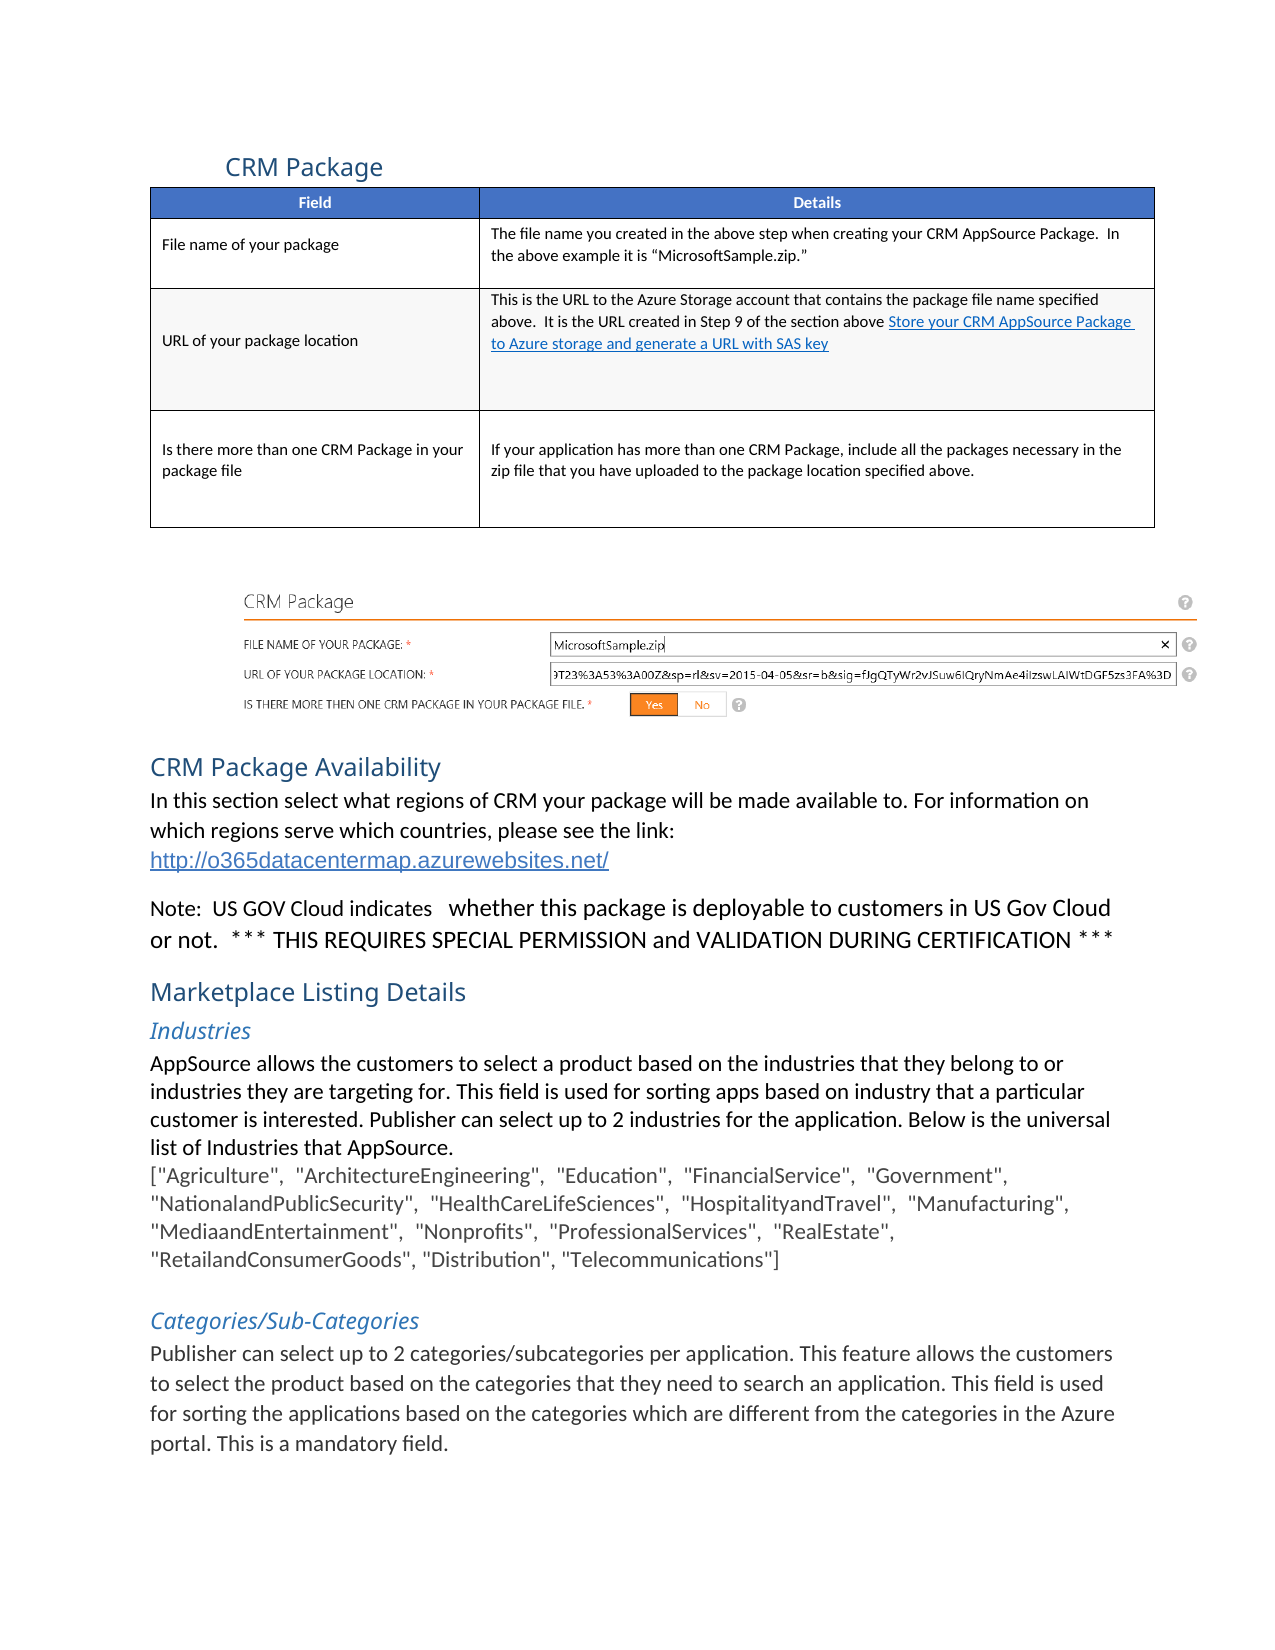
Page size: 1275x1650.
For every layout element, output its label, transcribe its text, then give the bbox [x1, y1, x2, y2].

table_cell If your application has more than one CRM Package, include all the packages necessary in the zip file that you have uploaded to the package location specified above. [480, 411, 1154, 527]
table_cell URL of your package location [151, 289, 479, 410]
table_cell This is the URL to the Azure Storage account that contains the package file name specified above. It is the URL created in Step 9 of the section above Store your CRM AppSource Package to Azure storage and generate a URL with SAS key [480, 289, 1154, 410]
text Publisher can select up to 2 categories/subcategories per application. This feature allows the customers to select the product based on the categories that they need to search an application. This field is used for sorting the applications based on the categories which are different from the categories in the Azure portal. This is a mandatory field. [150, 1339, 1125, 1458]
picture [225, 575, 1200, 731]
table_cell The file name you created in the above step when creating your CRM AppSource Package. In the above example it is “MicrosoftSample.zip.” [480, 219, 1154, 288]
table_header Details [480, 188, 1154, 218]
table_cell Is there more than one CRM Package in your package file [151, 411, 479, 527]
text Note: US GOV Cloud indicates whether this package is deployable to customers in US Gov Cloud or not. *** THIS REQUIRES SPECIAL PERMISSION and VALIDATION DURING CERTIFICATION *** [150, 892, 1125, 955]
text In this section select what regions of CRM your package will be made available to. For information on which regions serve which countries, please see the link: http://o365datacentermap.azurewebsites.net/ [150, 786, 1125, 873]
subtitle Categories/Sub-Categories [150, 1305, 1125, 1336]
subtitle Marketplace Listing Details [150, 974, 1125, 1008]
subtitle CRM Package [150, 150, 1125, 184]
text AppSource allows the customers to select a product based on the industries that they belong to or industries they are targeting for. This field is used for sorting apps based on industry that a particular customer is interested. Publisher can select up to 2 industries for the application. Below is the universal list of Industries that AppSource. [150, 1049, 1125, 1161]
subtitle CRM Package Availability [150, 749, 1125, 783]
text ​​["Agriculture", "ArchitectureEngineering", "Education", "FinancialService", "Government", "NationalandPublicSecurity", "HealthCareLifeSciences", "HospitalityandTravel", "Manufacturing", "MediaandEntertainment", "Nonprofits", "ProfessionalServices", "RealEstate", "RetailandConsumerGoods", "Distribution", "Telecommunications"] [150, 1161, 1125, 1273]
table_cell File name of your package [151, 219, 479, 288]
table_header Field [151, 188, 479, 218]
subtitle Industries [150, 1015, 1125, 1046]
